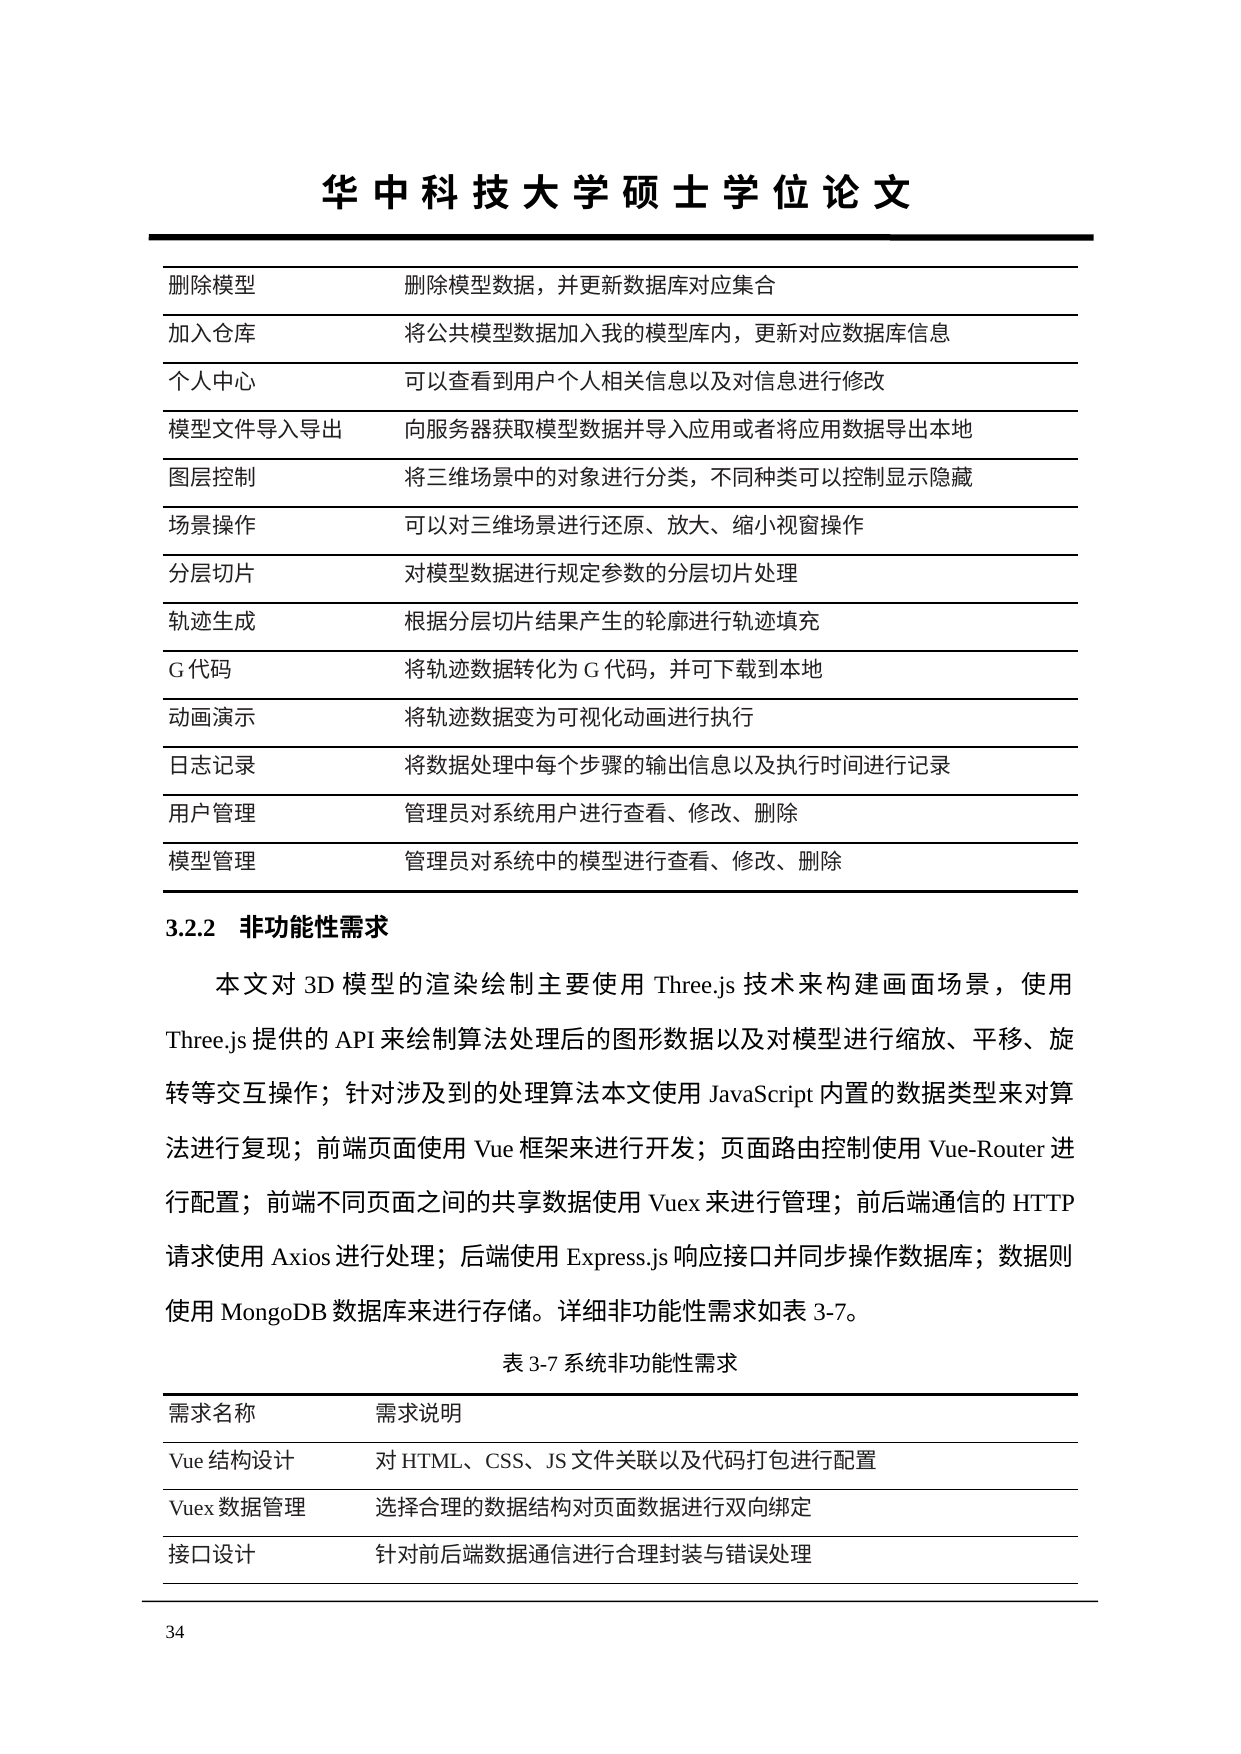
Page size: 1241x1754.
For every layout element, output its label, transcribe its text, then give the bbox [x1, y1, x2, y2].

table_cell 选择合理的数据结构对页面数据进行双向绑定 [369, 1490, 1078, 1536]
table_cell 将轨迹数据转化为G代码，并可下载到本地 [399, 652, 1078, 698]
table_cell 用户管理 [163, 796, 398, 842]
table_cell 可以对三维场景进行还原、放大、缩小视窗操作 [399, 508, 1078, 554]
table_cell 模型管理 [163, 844, 398, 890]
table_cell 分层切片 [163, 556, 398, 602]
table_cell 删除模型数据，并更新数据库对应集合 [399, 268, 1078, 314]
table_cell 日志记录 [163, 748, 398, 794]
table_cell 动画演示 [163, 700, 398, 746]
table_cell Vuex数据管理 [163, 1490, 369, 1536]
table_cell 管理员对系统用户进行查看、修改、删除 [399, 796, 1078, 842]
table_cell 图层控制 [163, 460, 398, 506]
table_cell 将轨迹数据变为可视化动画进行执行 [399, 700, 1078, 746]
table_cell 将数据处理中每个步骤的输出信息以及执行时间进行记录 [399, 748, 1078, 794]
subtitle 非功能性需求 [165, 908, 1075, 944]
table_cell 将公共模型数据加入我的模型库内，更新对应数据库信息 [399, 316, 1078, 362]
table_cell 个人中心 [163, 364, 398, 410]
table_cell 对HTML、CSS、JS文件关联以及代码打包进行配置 [369, 1443, 1078, 1489]
table_cell Vue结构设计 [163, 1443, 369, 1489]
table_cell 向服务器获取模型数据并导入应用或者将应用数据导出本地 [399, 412, 1078, 458]
table_cell 场景操作 [163, 508, 398, 554]
table_cell 将三维场景中的对象进行分类，不同种类可以控制显示隐藏 [399, 460, 1078, 506]
table_header 需求名称 [163, 1396, 369, 1442]
table_cell 可以查看到用户个人相关信息以及对信息进行修改 [399, 364, 1078, 410]
table_cell 根据分层切片结果产生的轮廓进行轨迹填充 [399, 604, 1078, 650]
table_cell 删除模型 [163, 268, 398, 314]
table_cell G代码 [163, 652, 398, 698]
table_header 需求说明 [369, 1396, 1078, 1442]
table_cell 针对前后端数据通信进行合理封装与错误处理 [369, 1537, 1078, 1583]
table_cell 加入仓库 [163, 316, 398, 362]
table_cell 对模型数据进行规定参数的分层切片处理 [399, 556, 1078, 602]
table_cell 接口设计 [163, 1537, 369, 1583]
table_cell 管理员对系统中的模型进行查看、修改、删除 [399, 844, 1078, 890]
table_cell 轨迹生成 [163, 604, 398, 650]
table_cell 模型文件导入导出 [163, 412, 398, 458]
